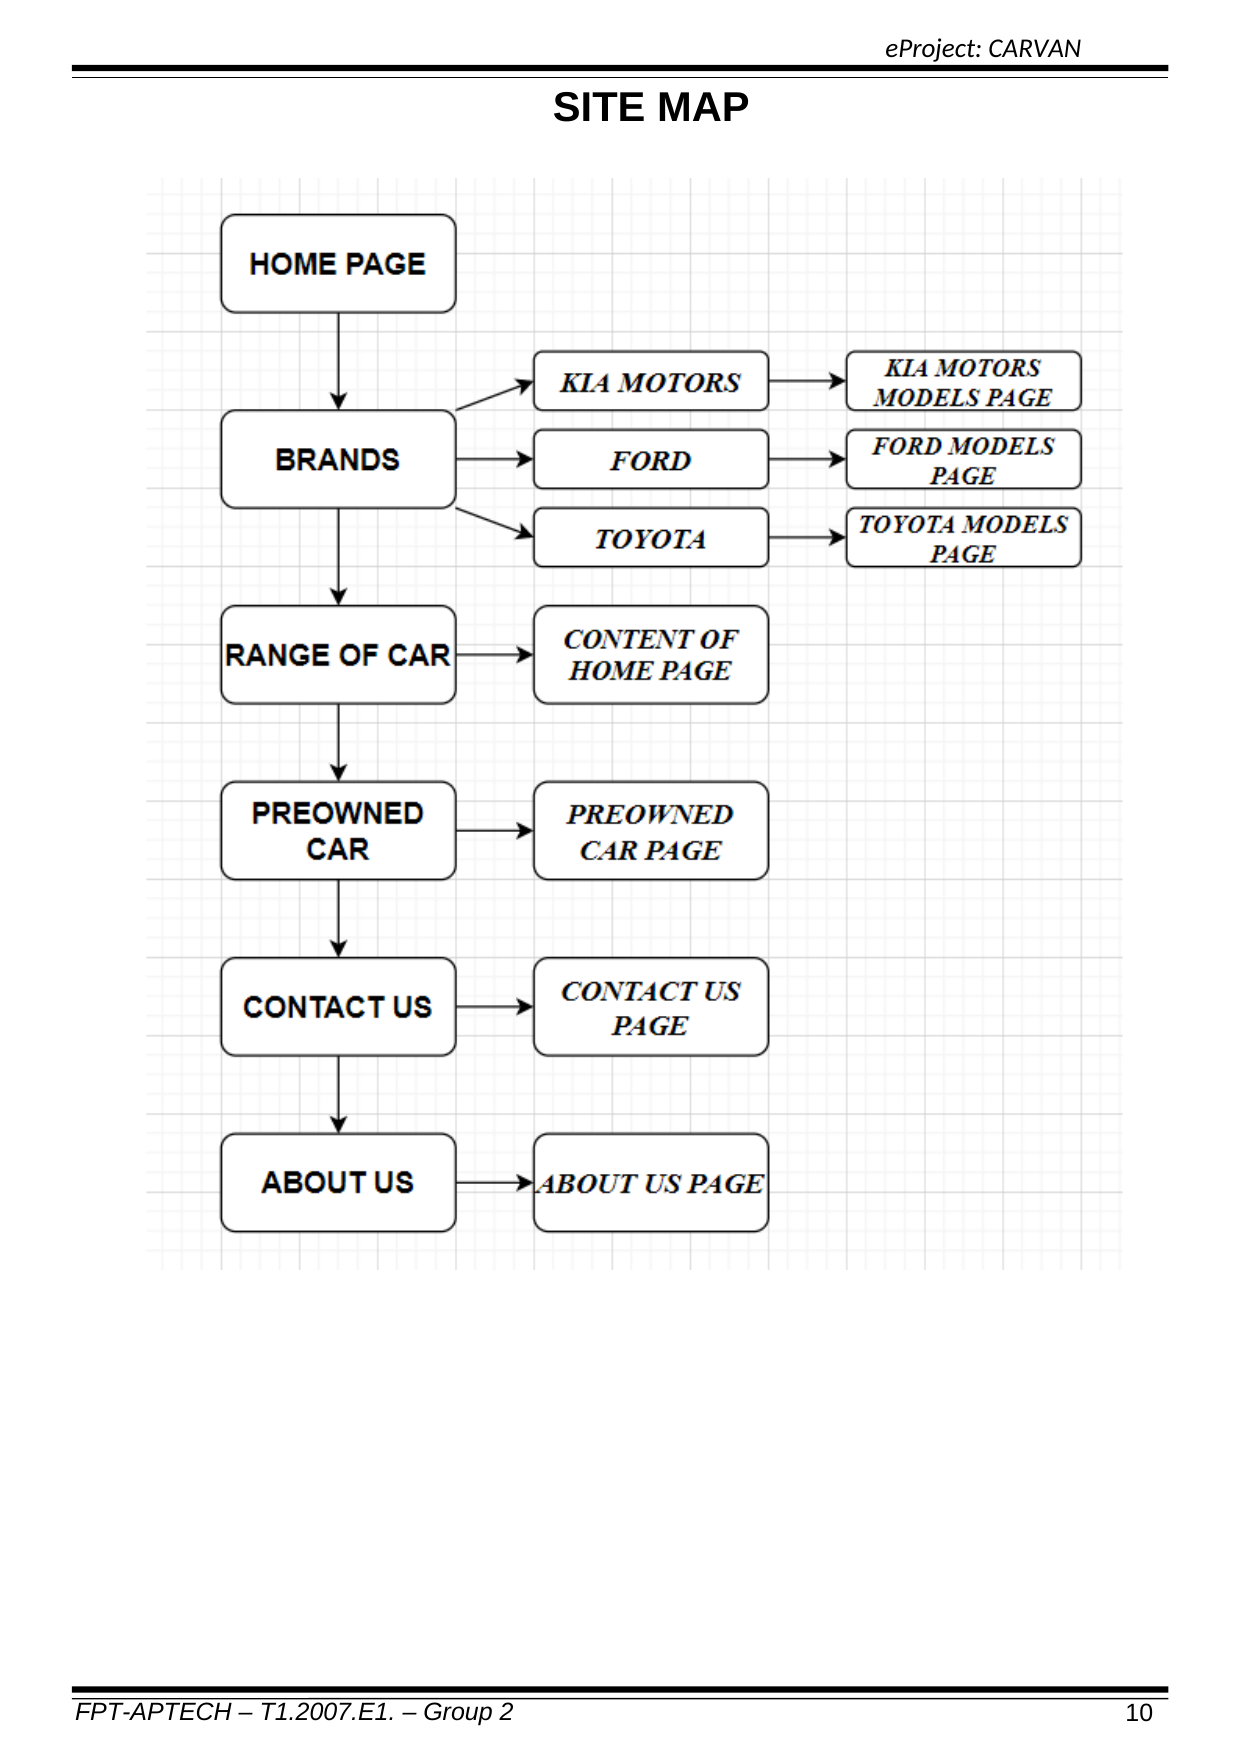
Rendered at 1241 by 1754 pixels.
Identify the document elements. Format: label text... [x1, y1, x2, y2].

subtitle SITE MAP [99, 82, 1203, 130]
picture [146, 178, 1123, 1270]
